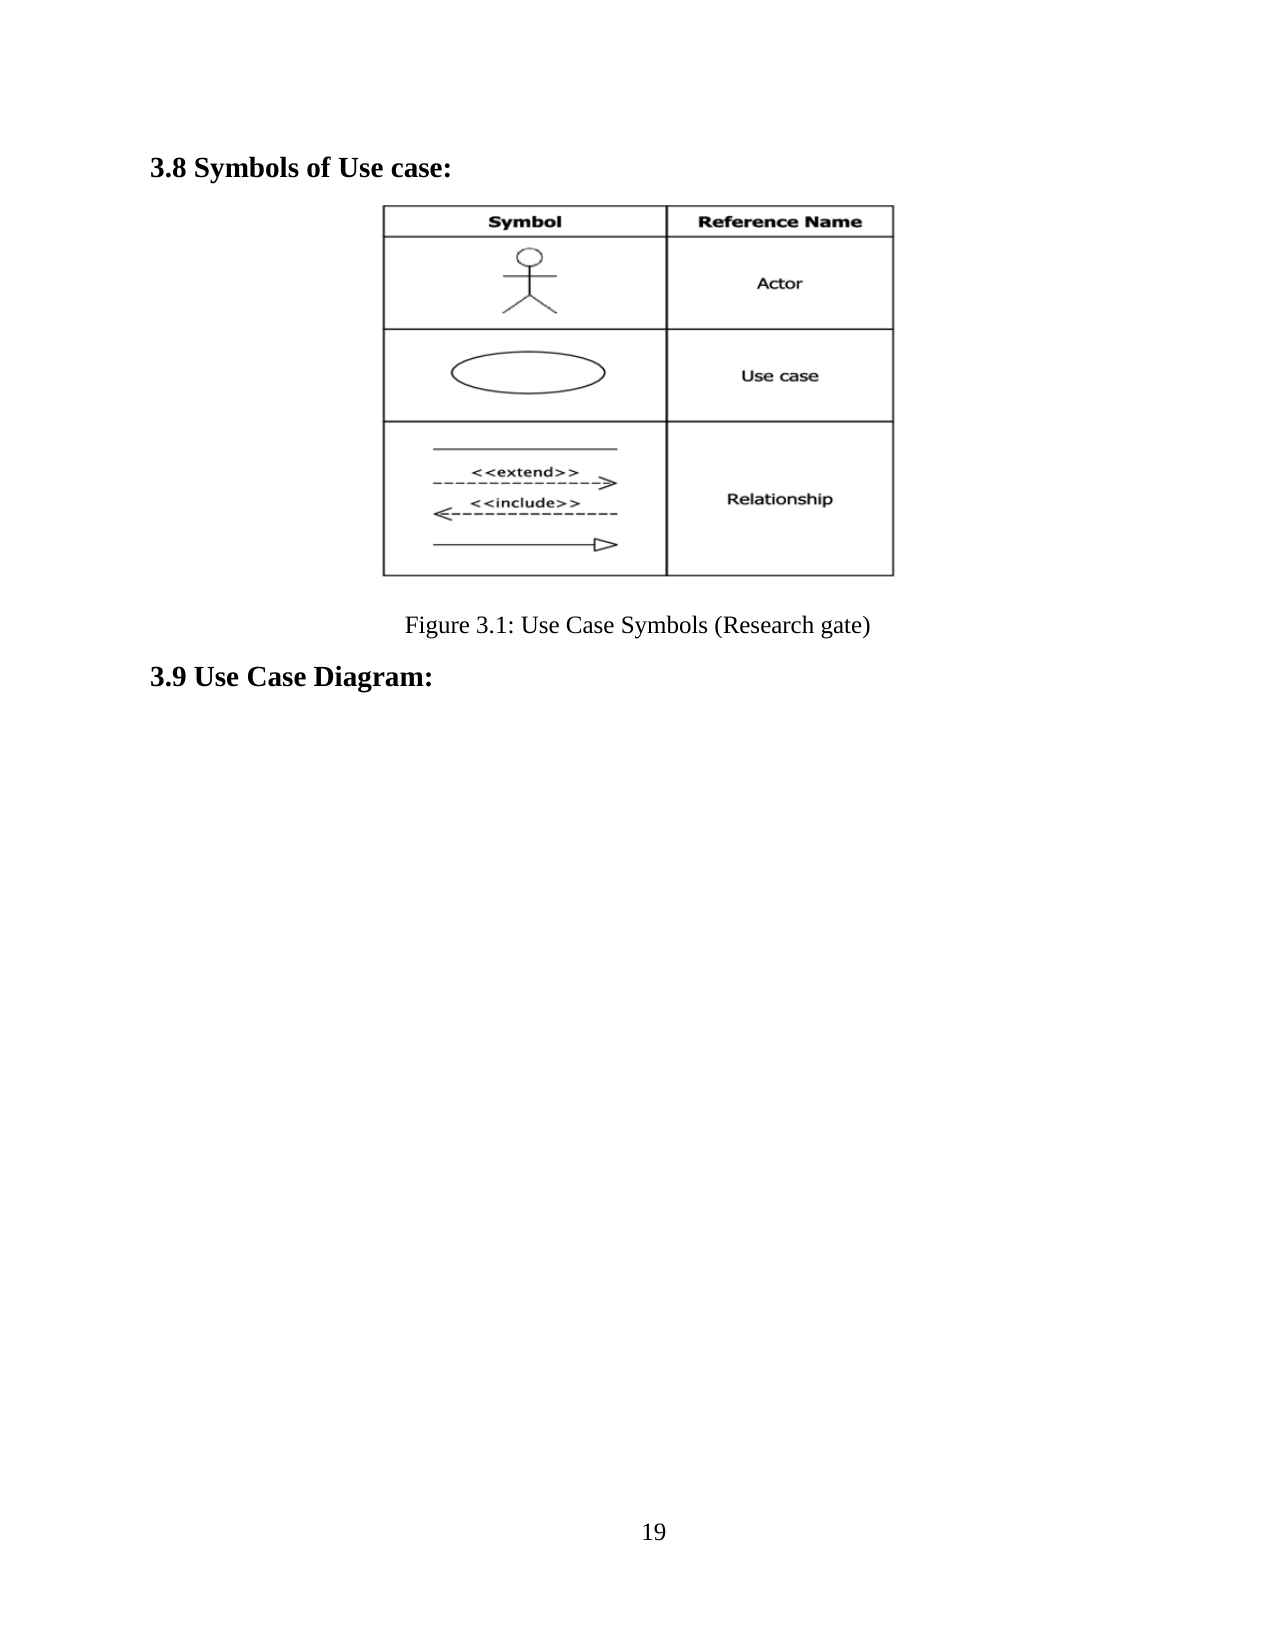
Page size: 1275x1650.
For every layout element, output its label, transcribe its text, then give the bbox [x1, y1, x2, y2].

subtitle 3.8 Symbols of Use case: [150, 150, 1125, 183]
picture [376, 200, 900, 585]
subtitle 3.9 Use Case Diagram: [150, 659, 1125, 693]
text Figure 3.1: Use Case Symbols (Research gate) [150, 610, 1125, 639]
